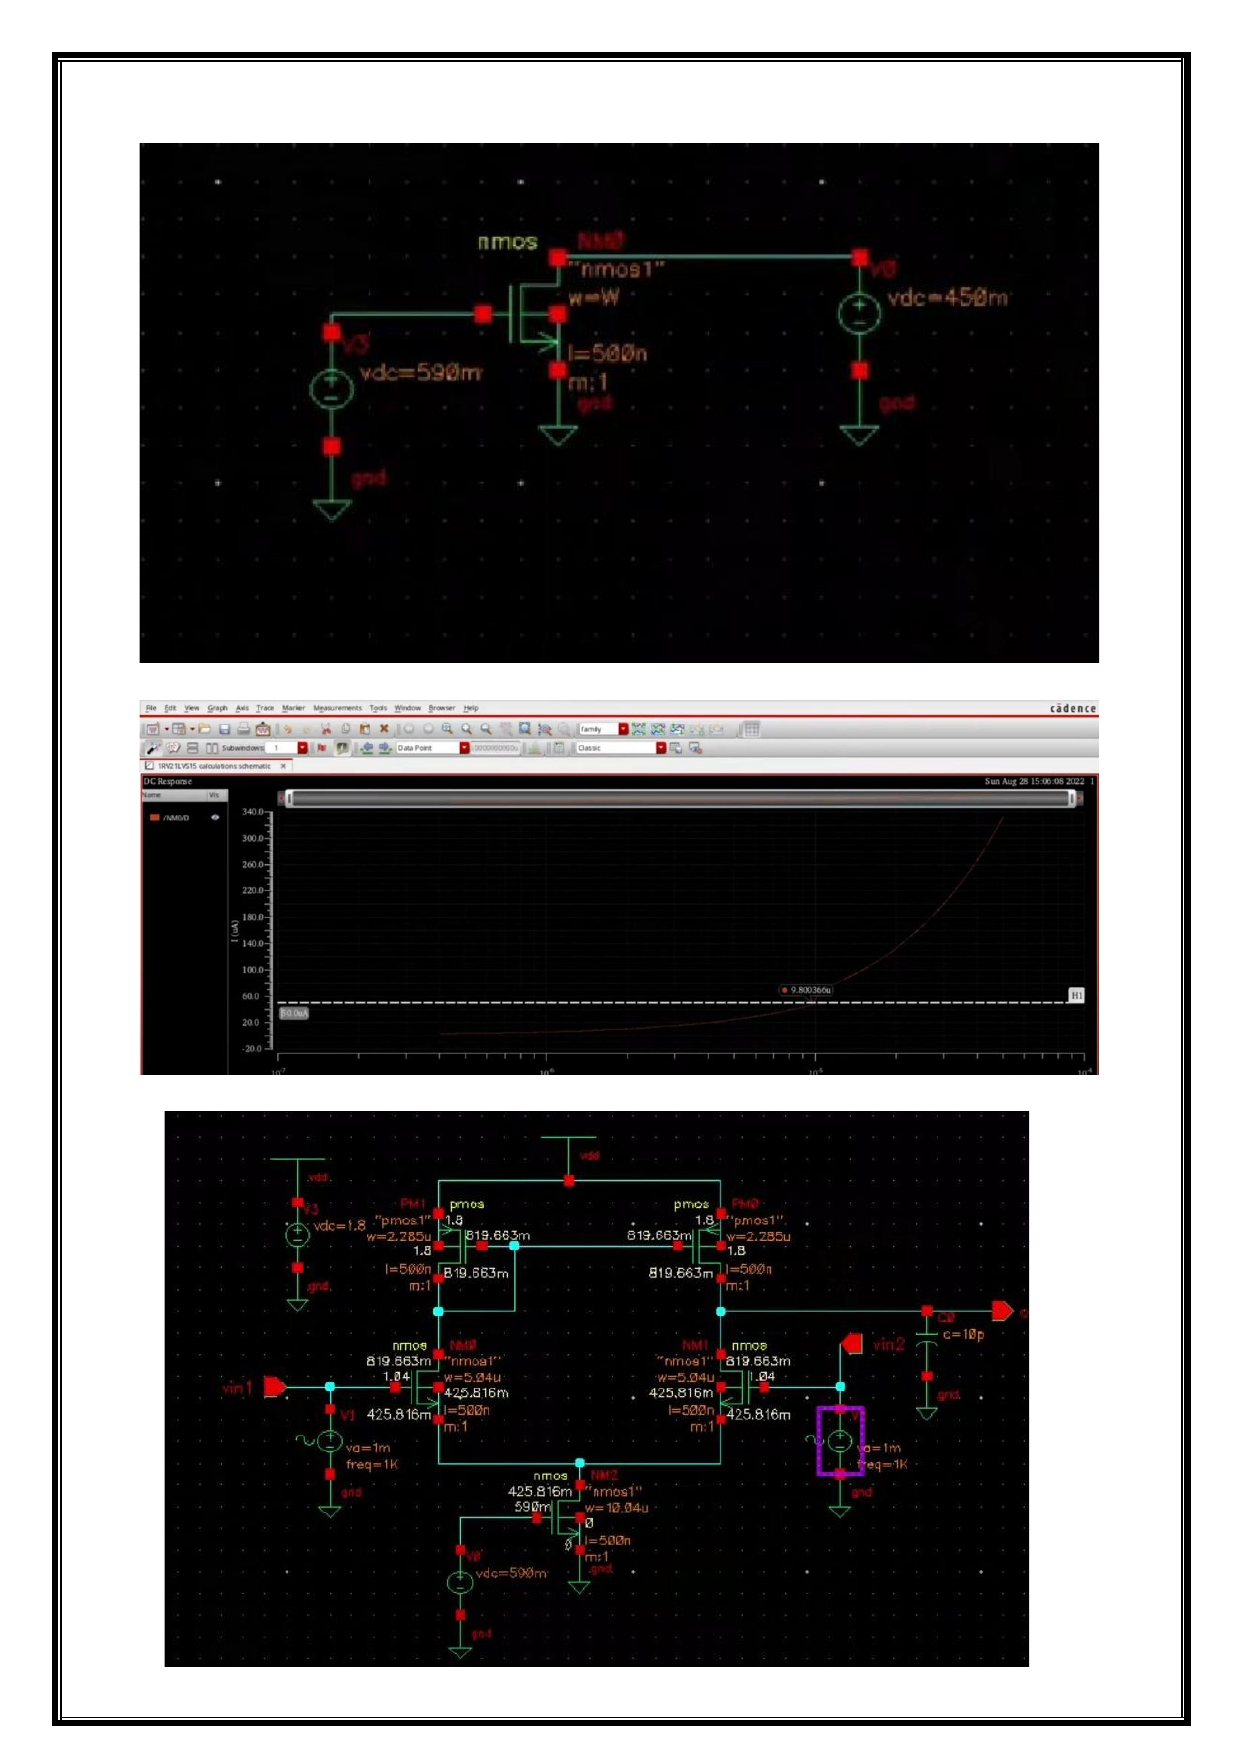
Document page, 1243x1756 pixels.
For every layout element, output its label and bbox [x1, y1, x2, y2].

picture [164, 1111, 1030, 1667]
picture [139, 700, 1099, 1075]
picture [139, 143, 1100, 663]
